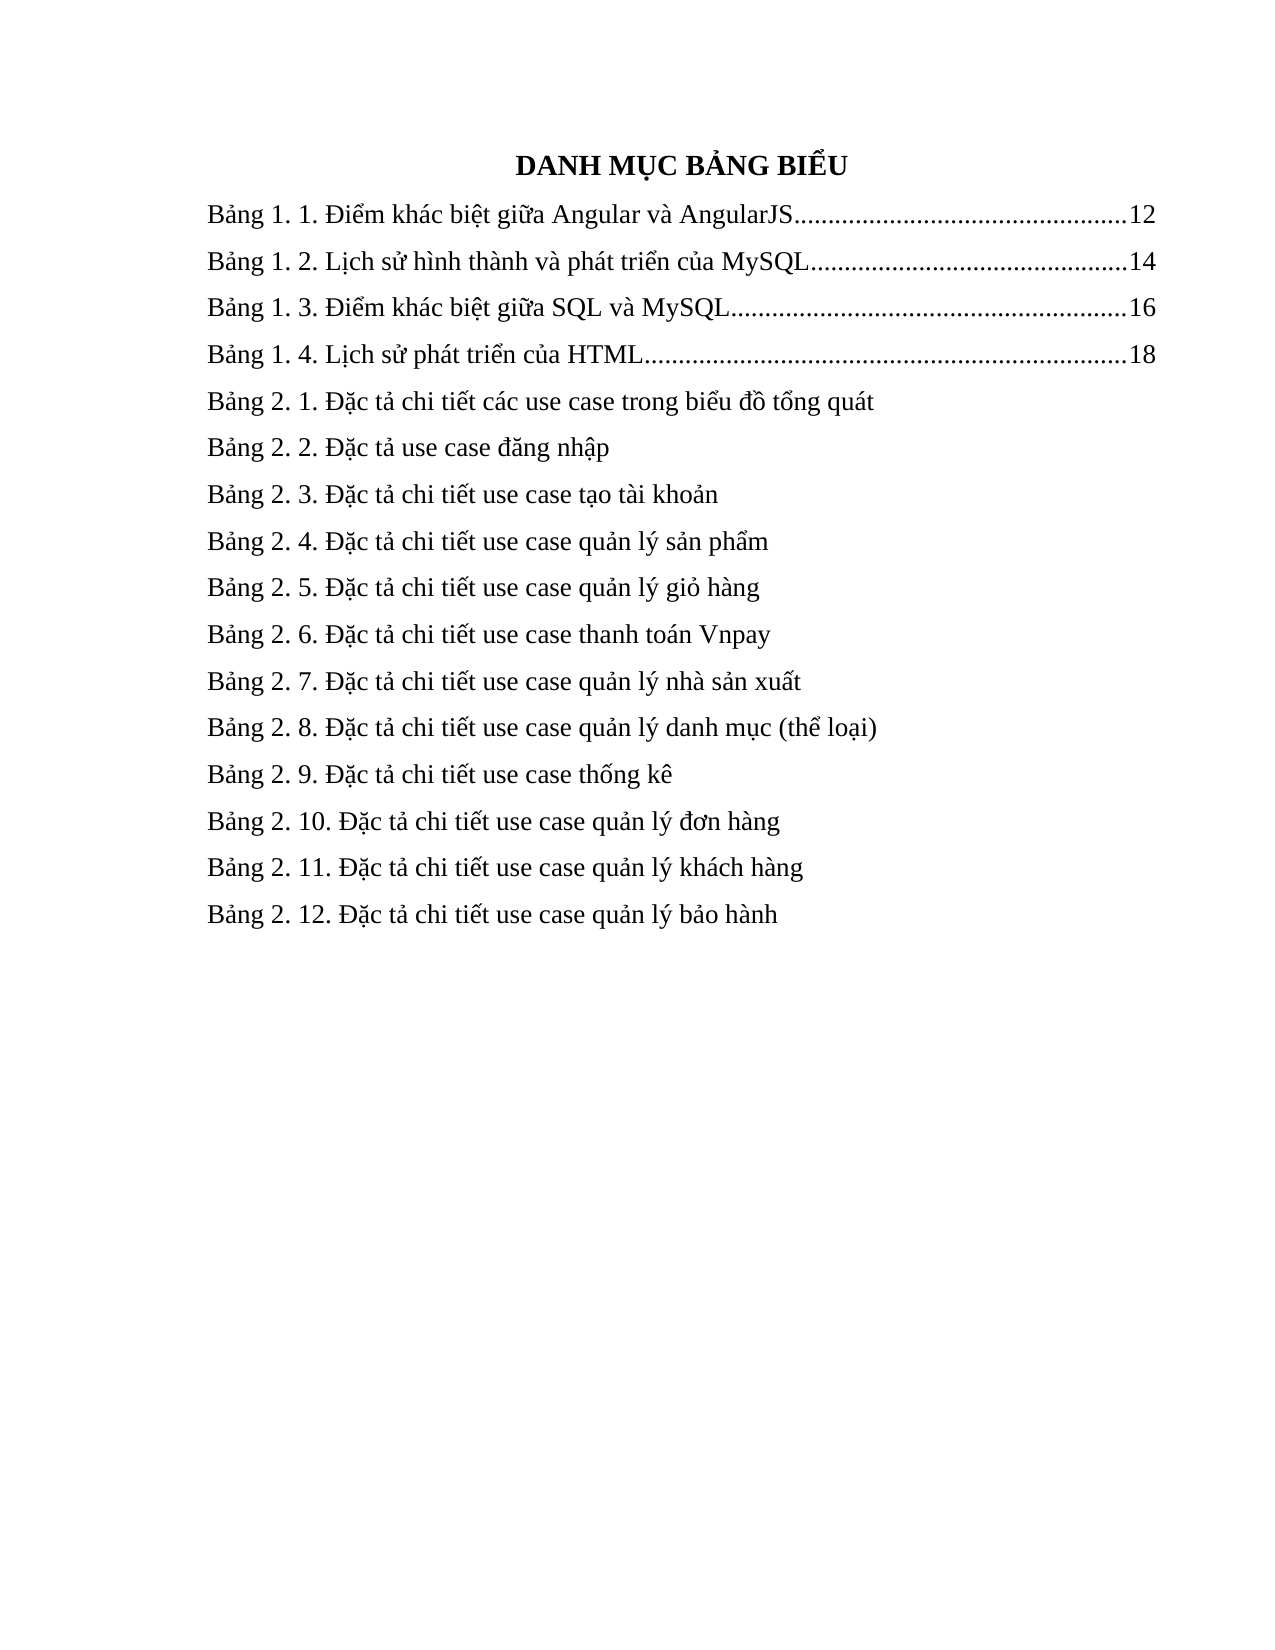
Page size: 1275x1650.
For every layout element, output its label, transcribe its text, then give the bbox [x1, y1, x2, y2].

text Bảng 1. 3. Điểm khác biệt giữa SQL và MySQL 16 [207, 291, 1157, 322]
text DANH MỤC BẢNG BIỂU [207, 148, 1157, 181]
text Bảng 1. 1. Điểm khác biệt giữa Angular và AngularJS 12 [207, 198, 1157, 229]
text Bảng 2. 11. Đặc tả chi tiết use case quản lý khách hàng 37 [207, 851, 1157, 882]
text Bảng 2. 5. Đặc tả chi tiết use case quản lý giỏ hàng 30 [207, 571, 1157, 602]
text Bảng 2. 6. Đặc tả chi tiết use case thanh toán Vnpay 31 [207, 618, 1157, 649]
text Bảng 2. 7. Đặc tả chi tiết use case quản lý nhà sản xuất 32 [207, 665, 1157, 696]
text Bảng 1. 4. Lịch sử phát triển của HTML 18 [207, 338, 1157, 369]
text Bảng 2. 10. Đặc tả chi tiết use case quản lý đơn hàng 36 [207, 805, 1157, 836]
text Bảng 2. 2. Đặc tả use case đăng nhập 25 [207, 431, 1157, 462]
text Bảng 1. 2. Lịch sử hình thành và phát triển của MySQL 14 [207, 245, 1157, 276]
text Bảng 2. 12. Đặc tả chi tiết use case quản lý bảo hành 38 [207, 898, 1157, 929]
text Bảng 2. 8. Đặc tả chi tiết use case quản lý danh mục (thể loại) 34 [207, 711, 1157, 742]
text Bảng 2. 4. Đặc tả chi tiết use case quản lý sản phẩm 28 [207, 525, 1157, 556]
text Bảng 2. 9. Đặc tả chi tiết use case thống kê 36 [207, 758, 1157, 789]
text Bảng 2. 1. Đặc tả chi tiết các use case trong biểu đồ tổng quát 23 [207, 385, 1157, 416]
text Bảng 2. 3. Đặc tả chi tiết use case tạo tài khoản 27 [207, 478, 1157, 509]
